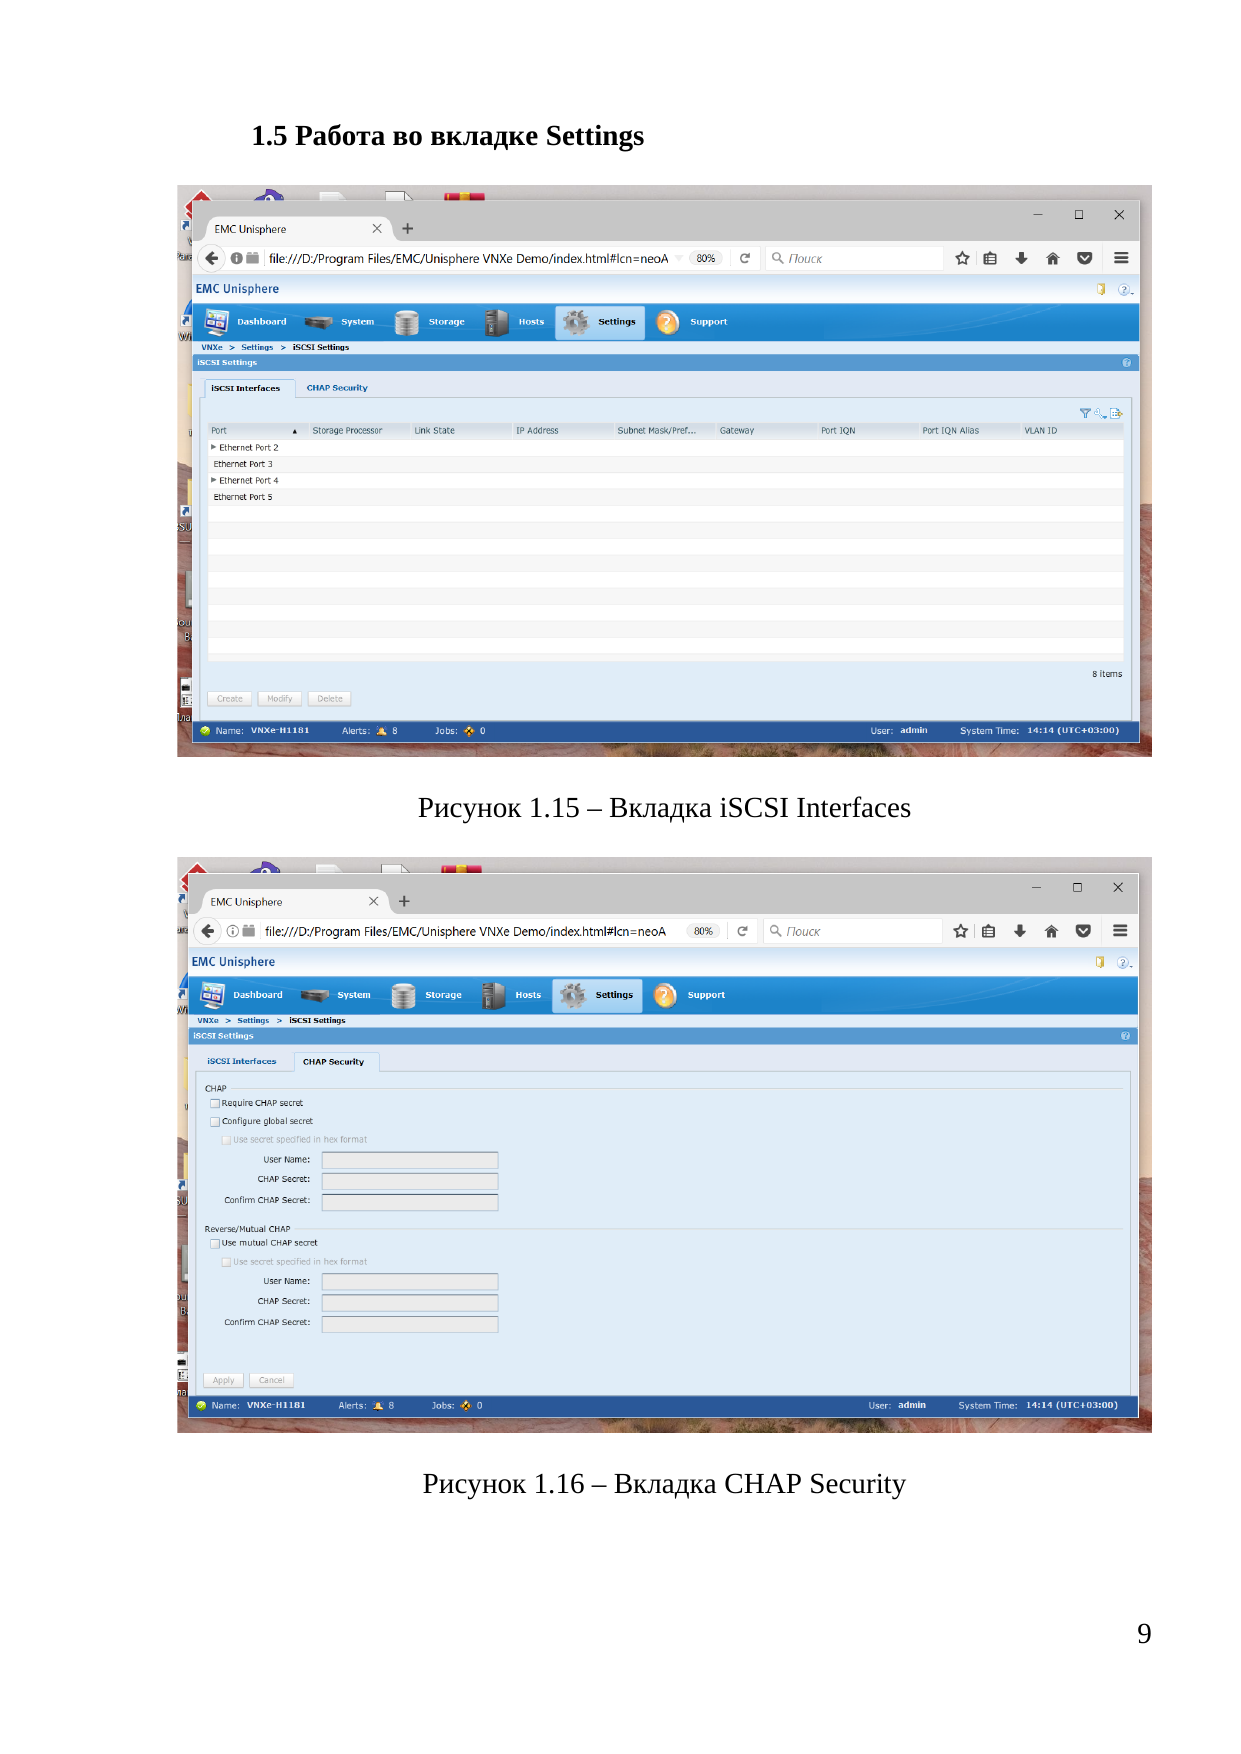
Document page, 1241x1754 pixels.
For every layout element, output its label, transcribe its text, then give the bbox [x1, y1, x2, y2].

text Рисунок 1.15 – Вкладка iSCSI Interfaces [177, 790, 1152, 824]
text Рисунок 1.16 – Вкладка СHAP Security [177, 1466, 1152, 1500]
text 1.5 Работа во вкладке Settings [177, 118, 1152, 152]
picture [177, 185, 1152, 757]
picture [177, 857, 1152, 1433]
